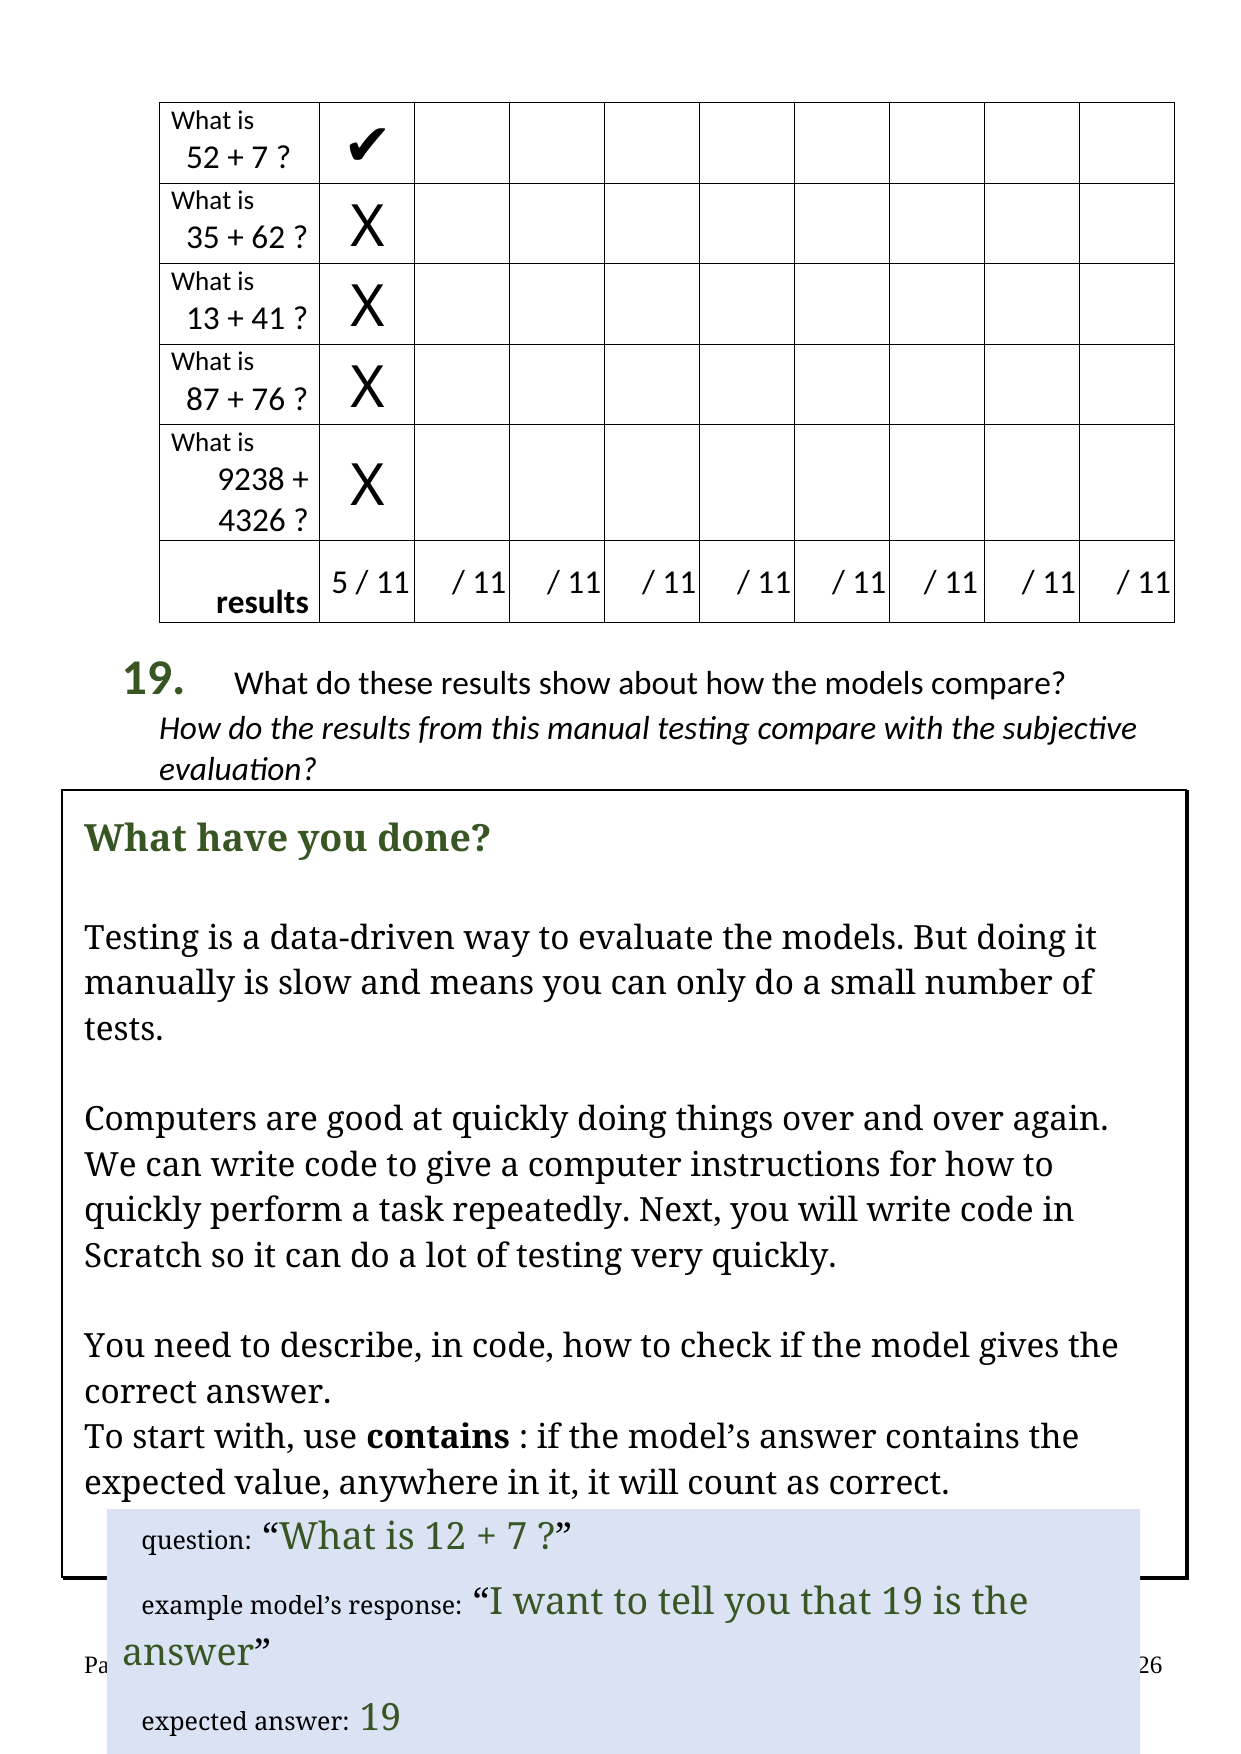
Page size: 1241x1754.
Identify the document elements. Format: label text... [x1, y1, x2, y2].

table_cell [795, 103, 889, 182]
table_cell [700, 264, 794, 343]
table_cell What is 13 + 41 ? [160, 264, 319, 343]
table_cell [1080, 184, 1174, 263]
table_cell [985, 425, 1079, 539]
table_cell [700, 425, 794, 539]
table_cell [985, 103, 1079, 182]
text What have you done? [63, 791, 1185, 862]
table_cell [890, 345, 984, 424]
table_cell [700, 184, 794, 263]
table_cell [510, 103, 604, 182]
table_cell / 11 [700, 541, 794, 622]
text Computers are good at quickly doing things over and over again. We can write code to give a computer instructions for how to quickly perform a task repeatedly. Next, you will write code in Scratch so it can do a lot of testing very quickly. [84, 1095, 1164, 1277]
table_cell [510, 425, 604, 539]
table_cell [605, 425, 699, 539]
table_cell [795, 264, 889, 343]
table_cell / 11 [1080, 541, 1174, 622]
table_cell 5 / 11 [320, 541, 414, 622]
table_cell [890, 425, 984, 539]
table_cell / 11 [415, 541, 509, 622]
table_cell [700, 103, 794, 182]
table_cell [890, 103, 984, 182]
text You need to describe, in code, how to check if the model gives the correct answer. [84, 1322, 1164, 1413]
table_cell [415, 103, 509, 182]
table_cell [795, 184, 889, 263]
table_cell [415, 184, 509, 263]
table_cell [510, 184, 604, 263]
table_cell [510, 345, 604, 424]
table_cell / 11 [605, 541, 699, 622]
table_cell [985, 184, 1079, 263]
table_cell [605, 345, 699, 424]
table_cell / 11 [890, 541, 984, 622]
table_cell [700, 345, 794, 424]
table_cell / 11 [795, 541, 889, 622]
table_cell X [320, 425, 414, 539]
table_cell [985, 345, 1079, 424]
table_cell [415, 264, 509, 343]
list What do these results show about how the models compare? How do the results from this manual testing compare with the subjective evaluation? [121, 646, 1164, 788]
text Testing is a data-driven way to evaluate the models. But doing it manually is slow and means you can only do a small number of tests. [84, 913, 1164, 1050]
table_cell X [320, 345, 414, 424]
table_cell [890, 264, 984, 343]
table_cell [985, 264, 1079, 343]
table_cell [1080, 425, 1174, 539]
table_cell What is 87 + 76 ? [160, 345, 319, 424]
text To start with, use contains : if the model’s answer contains the expected value, anywhere in it, it will count as correct. [84, 1413, 1164, 1504]
table_cell [605, 264, 699, 343]
table_cell [415, 425, 509, 539]
table_cell results [160, 541, 319, 622]
table_cell What is 9238 + 4326 ? [160, 425, 319, 539]
table_cell What is 35 + 62 ? [160, 184, 319, 263]
table_cell What is 52 + 7 ? [160, 103, 319, 182]
table_cell X [320, 264, 414, 343]
table_cell [415, 345, 509, 424]
table_cell [605, 184, 699, 263]
table_cell / 11 [510, 541, 604, 622]
table_cell [1080, 103, 1174, 182]
table_cell [1080, 345, 1174, 424]
table_cell / 11 [985, 541, 1079, 622]
table_cell ✔️ [320, 103, 414, 182]
table_cell [795, 425, 889, 539]
table_cell [510, 264, 604, 343]
table_cell [1080, 264, 1174, 343]
table_cell [890, 184, 984, 263]
table_cell [605, 103, 699, 182]
table_cell X [320, 184, 414, 263]
table_cell [795, 345, 889, 424]
